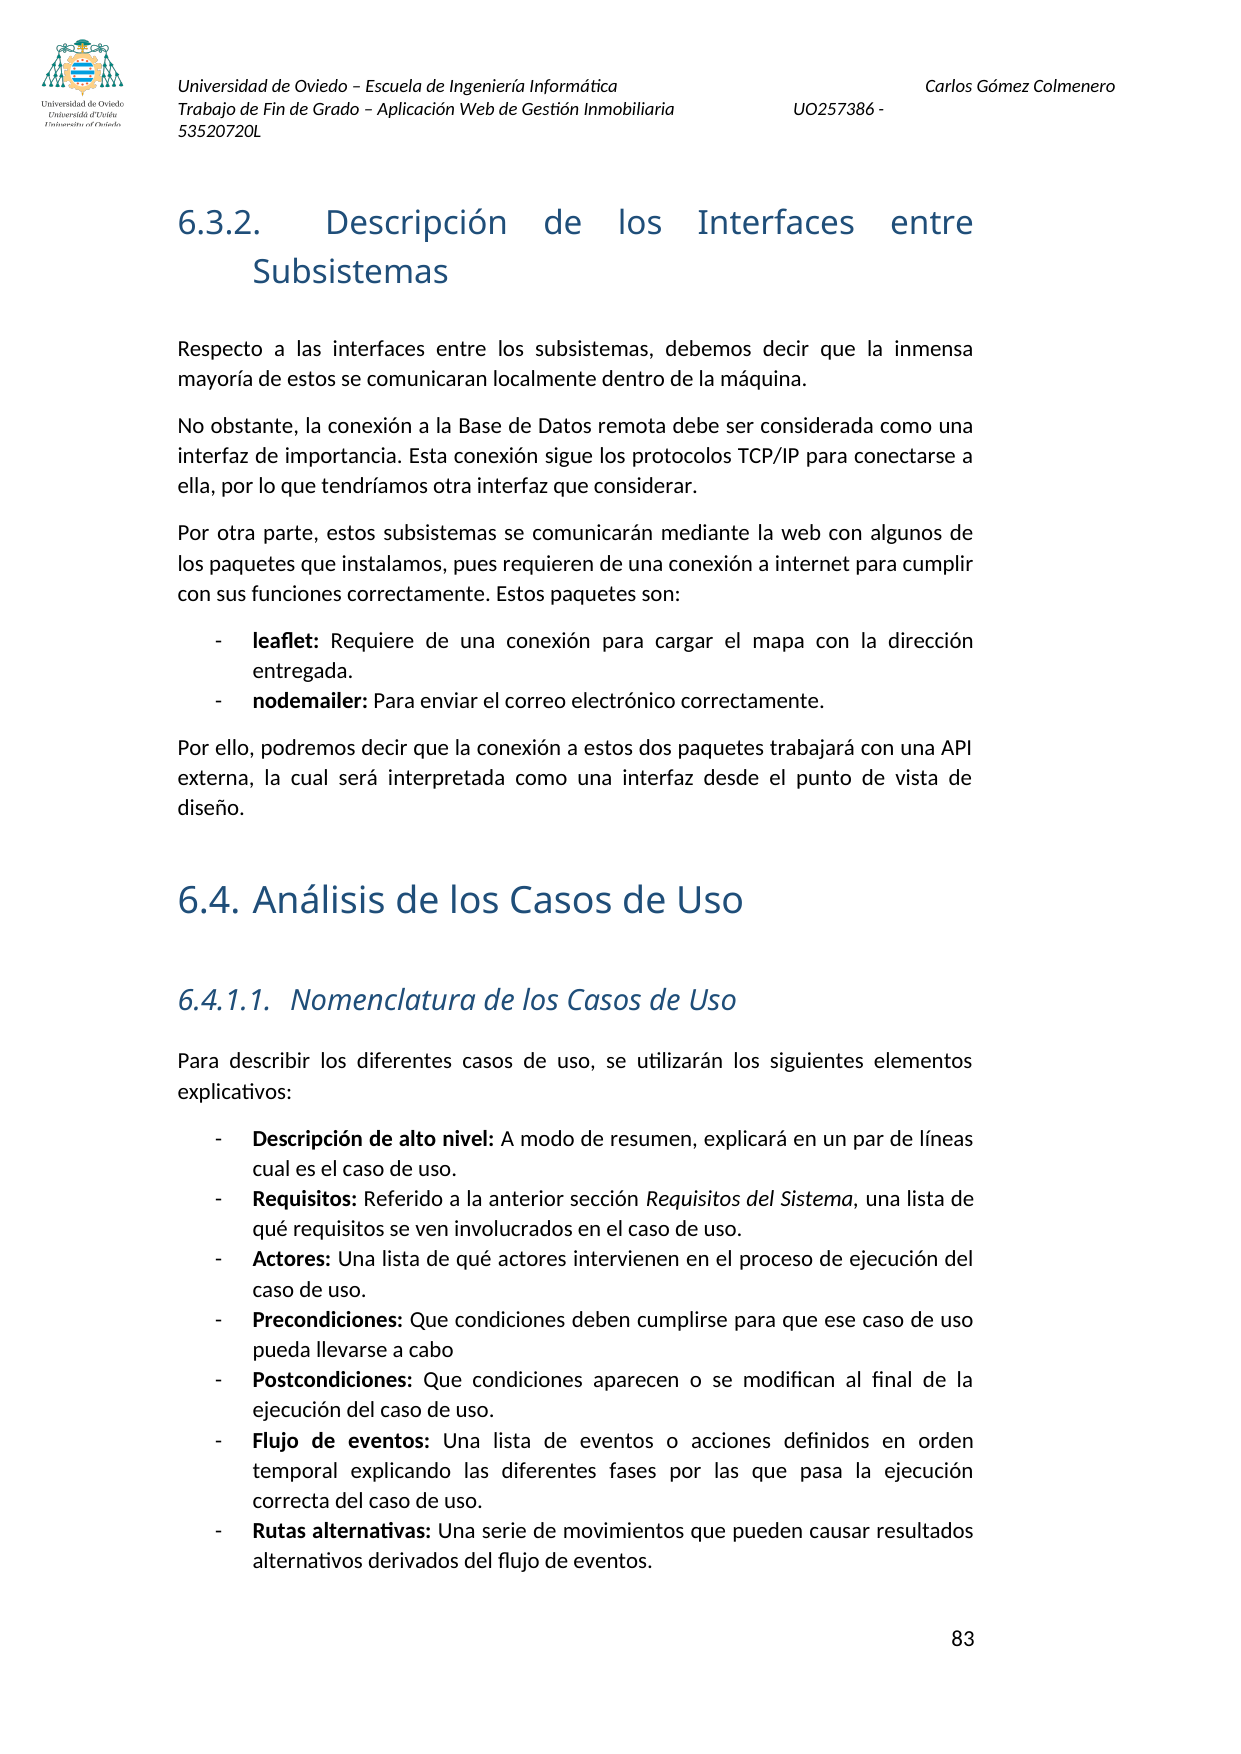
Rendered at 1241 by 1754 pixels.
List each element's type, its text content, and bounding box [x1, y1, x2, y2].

text Por ello, podremos decir que la conexión a estos dos paquetes trabajará con una API externa, la cual será interpretada como una interfaz desde el punto de vista de diseño. [177, 733, 974, 821]
list Flujo de eventos: Una lista de eventos o acciones definidos en orden temporal explicando las diferentes fases por las que pasa la ejecución correcta del caso de uso. [215, 1426, 974, 1514]
subtitle Análisis de los Casos de Uso [177, 874, 974, 925]
text No obstante, la conexión a la Base de Datos remota debe ser considerada como una interfaz de importancia. Esta conexión sigue los protocolos TCP/IP para conectarse a ella, por lo que tendríamos otra interfaz que considerar. [177, 411, 974, 499]
list leaflet: Requiere de una conexión para cargar el mapa con la dirección entregada. [215, 626, 974, 684]
list Requisitos: Referido a la anterior sección Requisitos del Sistema, una lista de qué requisitos se ven involucrados en el caso de uso. [215, 1184, 974, 1242]
text Para describir los diferentes casos de uso, se utilizarán los siguientes elementos explicativos: [177, 1047, 974, 1105]
picture [36, 38, 124, 126]
list Descripción de alto nivel: A modo de resumen, explicará en un par de líneas cual es el caso de uso. [215, 1124, 974, 1182]
list Rutas alternativas: Una serie de movimientos que pueden causar resultados alternativos derivados del flujo de eventos. [215, 1516, 974, 1574]
list nodemailer: Para enviar el correo electrónico correctamente. [215, 686, 974, 714]
subtitle Nomenclatura de los Casos de Uso [177, 979, 974, 1018]
list Precondiciones: Que condiciones deben cumplirse para que ese caso de uso pueda llevarse a cabo [215, 1305, 974, 1363]
text Por otra parte, estos subsistemas se comunicarán mediante la web con algunos de los paquetes que instalamos, pues requieren de una conexión a internet para cumplir con sus funciones correctamente. Estos paquetes son: [177, 518, 974, 607]
text Respecto a las interfaces entre los subsistemas, debemos decir que la inmensa mayoría de estos se comunicaran localmente dentro de la máquina. [177, 334, 974, 392]
list Actores: Una lista de qué actores intervienen en el proceso de ejecución del caso de uso. [215, 1244, 974, 1303]
subtitle Descripción de los Interfaces entre Subsistemas [177, 199, 974, 293]
list Postcondiciones: Que condiciones aparecen o se modifican al final de la ejecución del caso de uso. [215, 1365, 974, 1423]
